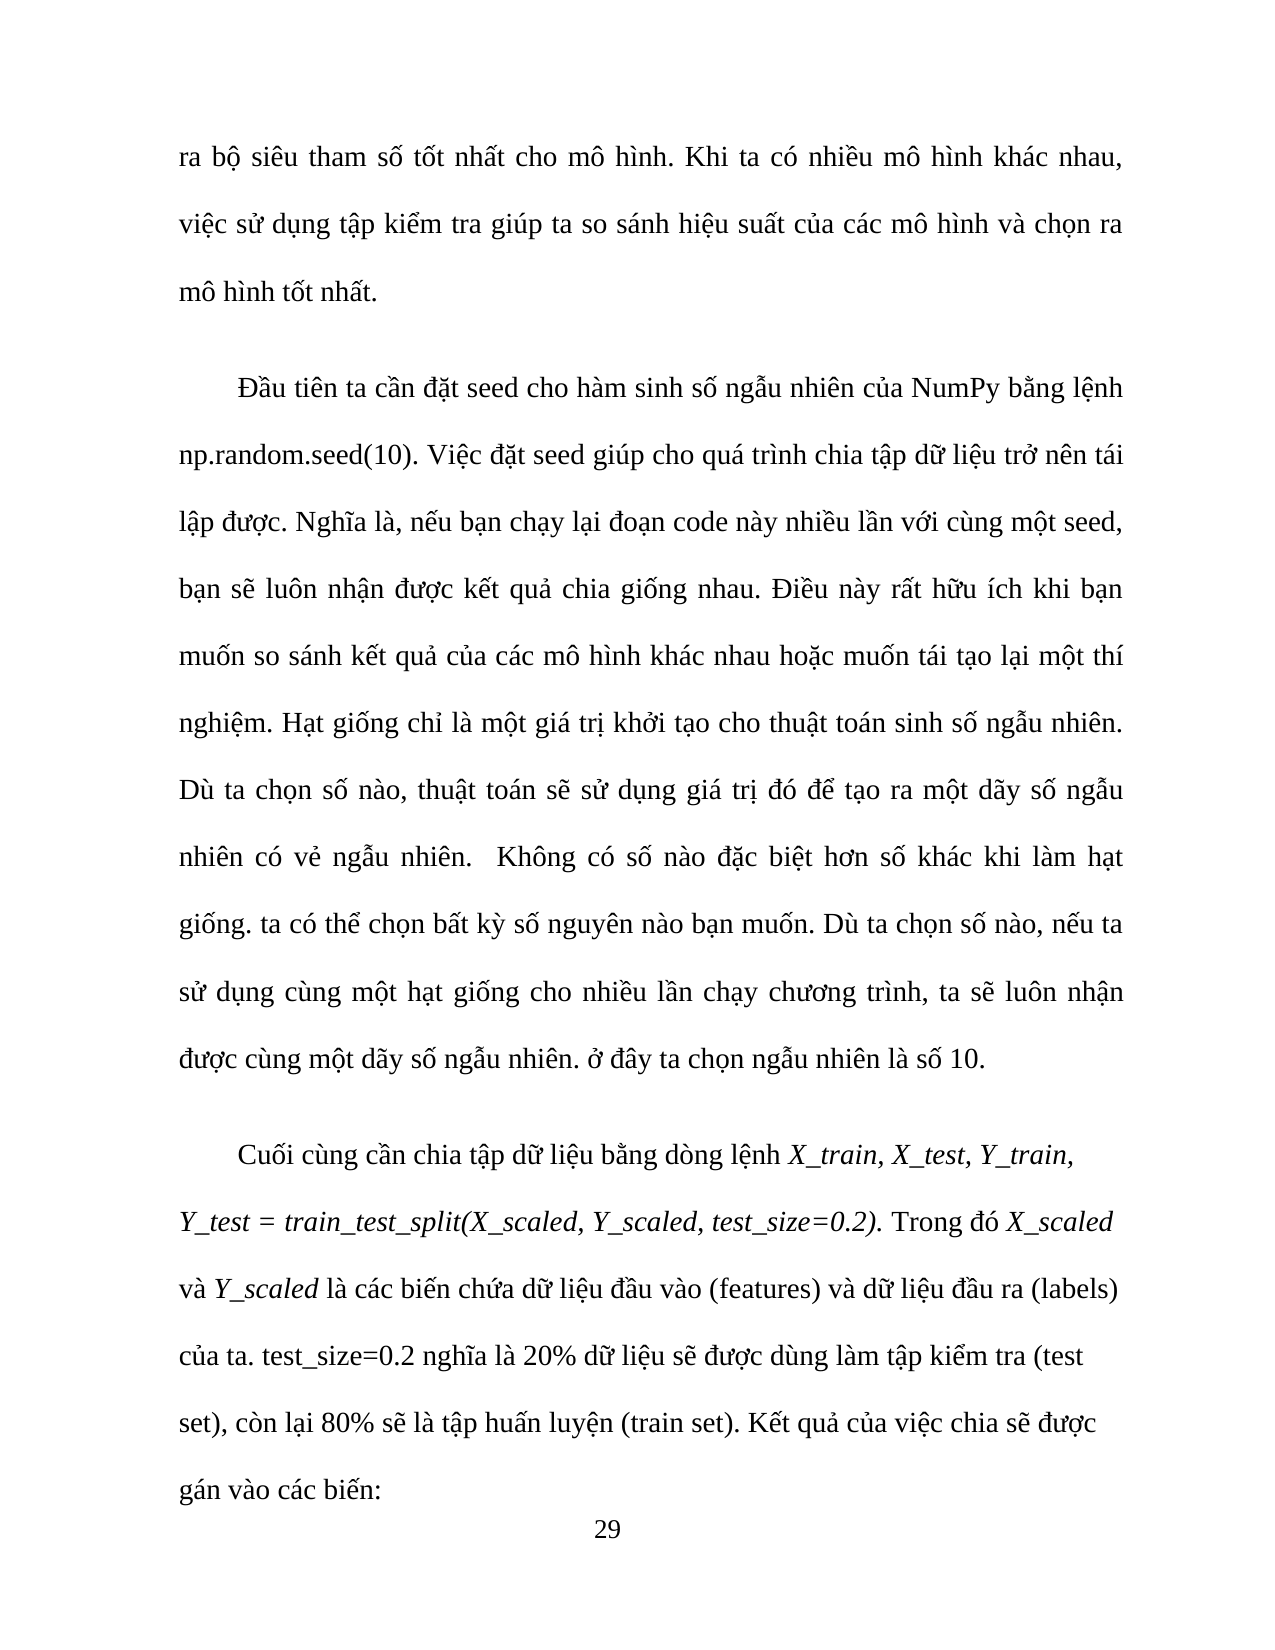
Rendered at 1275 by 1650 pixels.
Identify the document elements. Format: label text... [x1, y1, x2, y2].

text Cuối cùng cần chia tập dữ liệu bằng dòng lệnh X_train, X_test, Y_train, Y_test = train_test_split(X_scaled, Y_scaled, test_size=0.2). Trong đó X_scaled và Y_scaled là các biến chứa dữ liệu đầu vào (features) và dữ liệu đầu ra (labels) của ta. test_size=0.2 nghĩa là 20% dữ liệu sẽ được dùng làm tập kiểm tra (test set), còn lại 80% sẽ là tập huấn luyện (train set). Kết quả của việc chia sẽ được gán vào các biến: [178, 1137, 1125, 1506]
text Đầu tiên ta cần đặt seed cho hàm sinh số ngẫu nhiên của NumPy bằng lệnh np.random.seed(10). Việc đặt seed giúp cho quá trình chia tập dữ liệu trở nên tái lập được. Nghĩa là, nếu bạn chạy lại đoạn code này nhiều lần với cùng một seed, bạn sẽ luôn nhận được kết quả chia giống nhau. Điều này rất hữu ích khi bạn muốn so sánh kết quả của các mô hình khác nhau hoặc muốn tái tạo lại một thí nghiệm. Hạt giống chỉ là một giá trị khởi tạo cho thuật toán sinh số ngẫu nhiên. Dù ta chọn số nào, thuật toán sẽ sử dụng giá trị đó để tạo ra một dãy số ngẫu nhiên có vẻ ngẫu nhiên. Không có số nào đặc biệt hơn số khác khi làm hạt giống. ta có thể chọn bất kỳ số nguyên nào bạn muốn. Dù ta chọn số nào, nếu ta sử dụng cùng một hạt giống cho nhiều lần chạy chương trình, ta sẽ luôn nhận được cùng một dãy số ngẫu nhiên. ở đây ta chọn ngẫu nhiên là số 10. [178, 370, 1125, 578]
text Đầu tiên ta cần đặt seed cho hàm sinh số ngẫu nhiên của NumPy bằng lệnh np.random.seed(10). Việc đặt seed giúp cho quá trình chia tập dữ liệu trở nên tái lập được. Nghĩa là, nếu bạn chạy lại đoạn code này nhiều lần với cùng một seed, bạn sẽ luôn nhận được kết quả chia giống nhau. Điều này rất hữu ích khi bạn muốn so sánh kết quả của các mô hình khác nhau hoặc muốn tái tạo lại một thí nghiệm. Hạt giống chỉ là một giá trị khởi tạo cho thuật toán sinh số ngẫu nhiên. Dù ta chọn số nào, thuật toán sẽ sử dụng giá trị đó để tạo ra một dãy số ngẫu nhiên có vẻ ngẫu nhiên. Không có số nào đặc biệt hơn số khác khi làm hạt giống. ta có thể chọn bất kỳ số nguyên nào bạn muốn. Dù ta chọn số nào, nếu ta sử dụng cùng một hạt giống cho nhiều lần chạy chương trình, ta sẽ luôn nhận được cùng một dãy số ngẫu nhiên. ở đây ta chọn ngẫu nhiên là số 10. [178, 579, 1125, 1074]
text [178, 139, 1125, 220]
